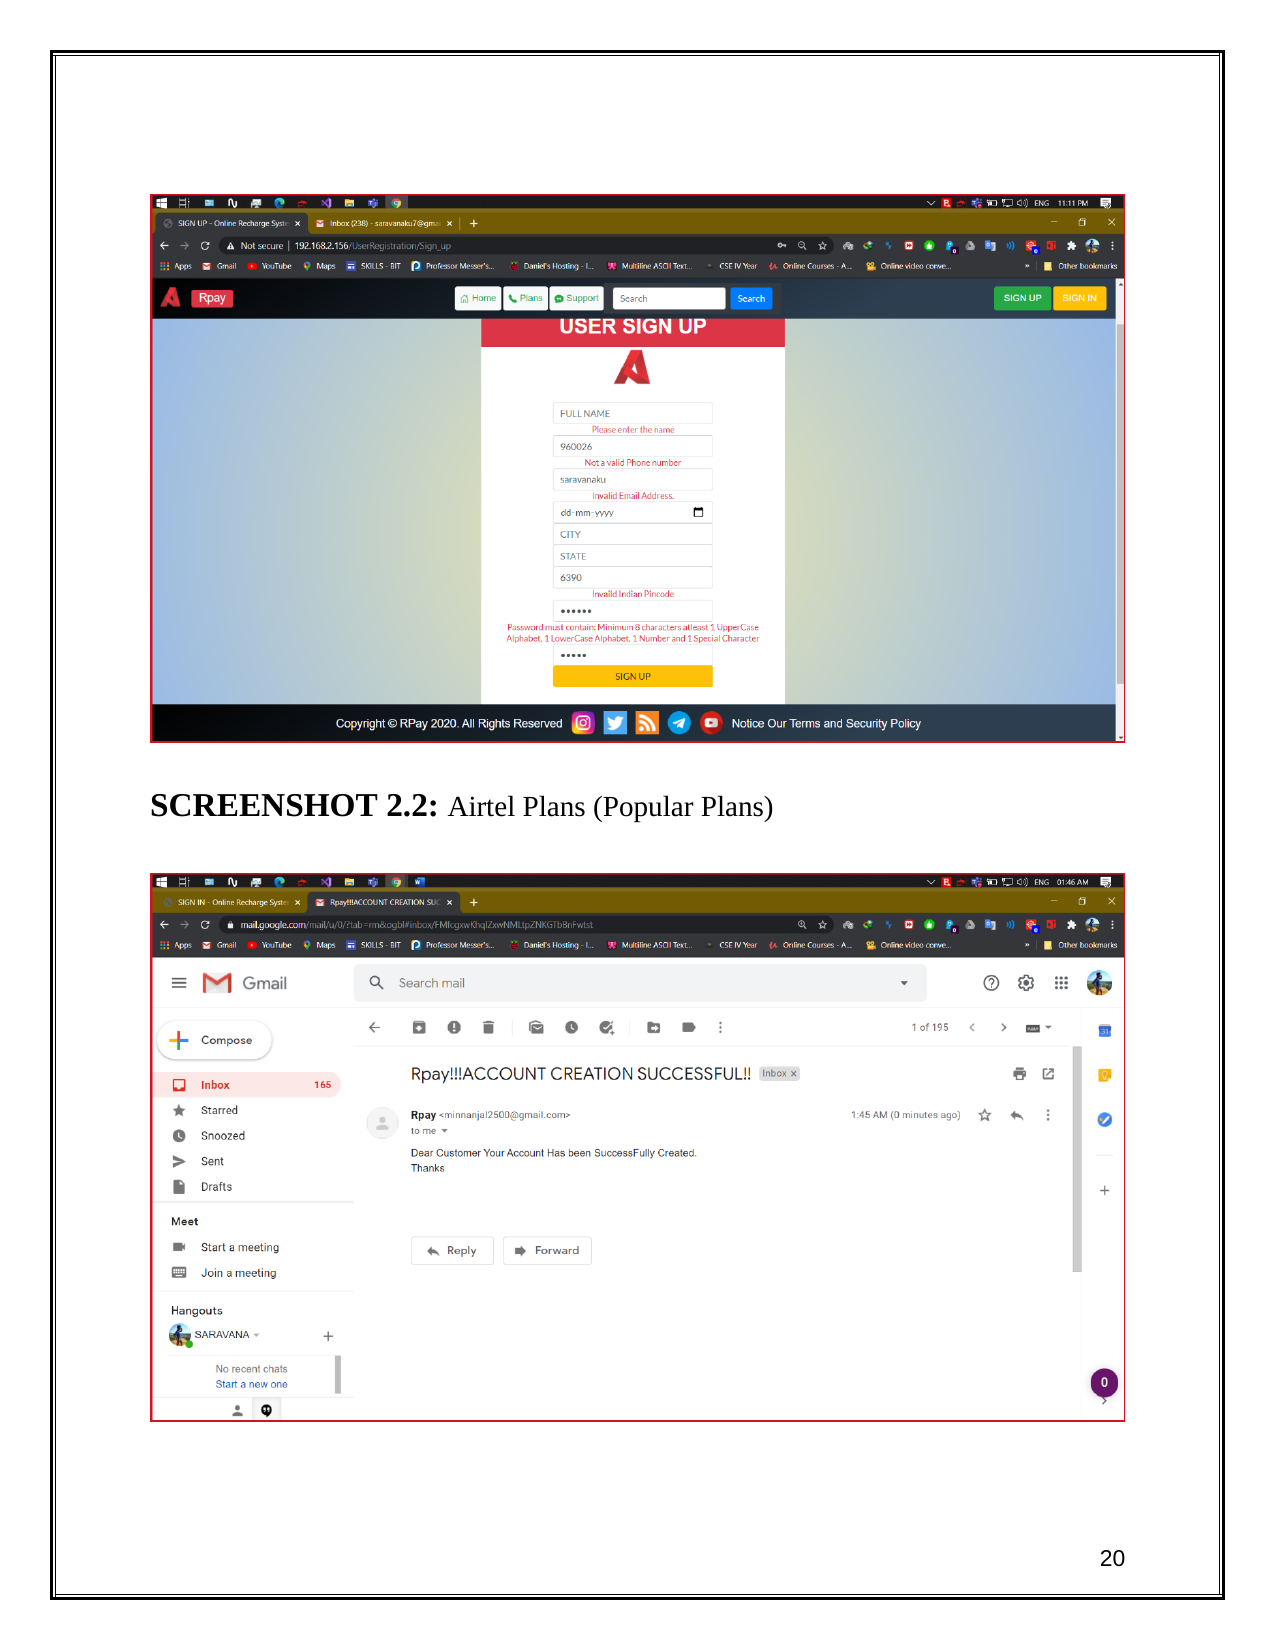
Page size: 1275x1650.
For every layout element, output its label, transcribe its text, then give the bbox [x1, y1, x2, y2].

picture [150, 873, 1125, 1422]
picture [150, 194, 1125, 743]
text SCREENSHOT 2.2: Airtel Plans (Popular Plans) [150, 785, 1125, 823]
